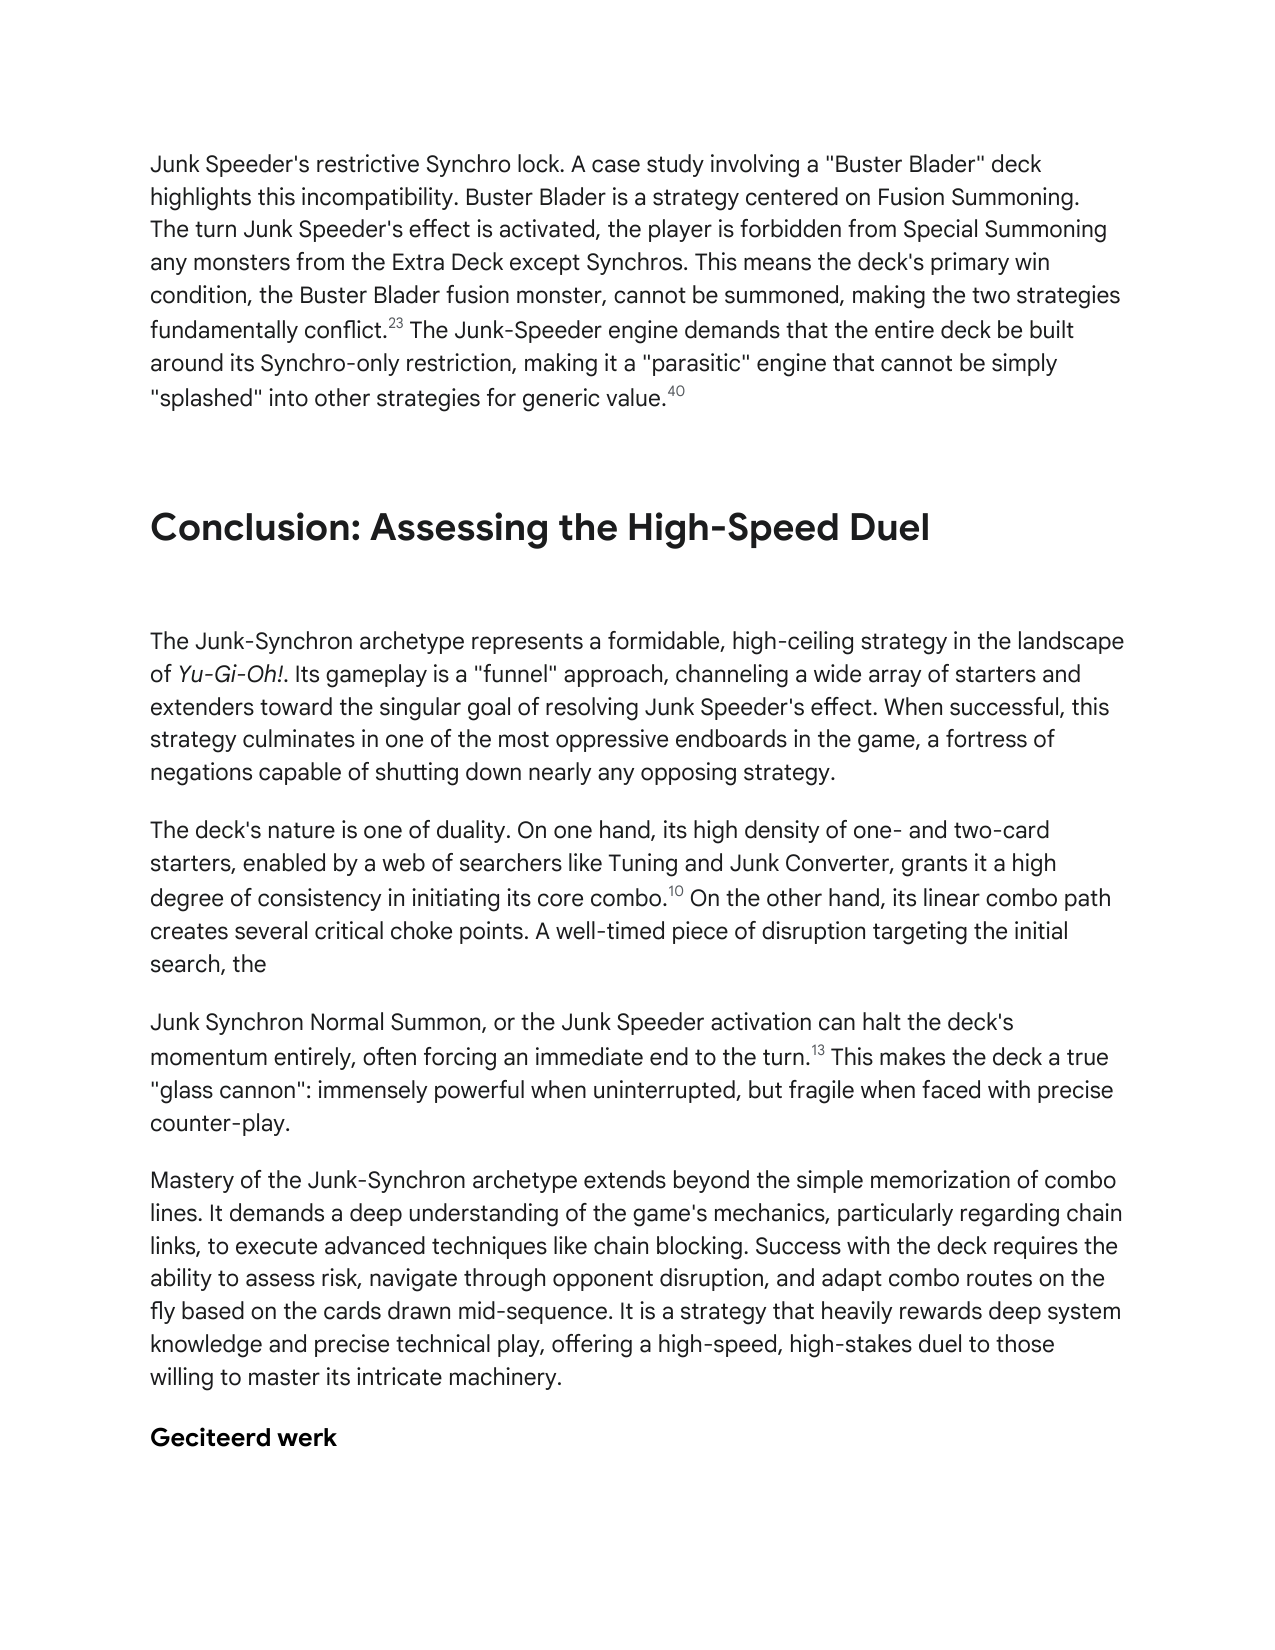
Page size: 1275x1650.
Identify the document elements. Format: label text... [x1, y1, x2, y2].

subtitle Geciteerd werk [150, 1422, 1125, 1453]
text Junk Speeder's restrictive Synchro lock. A case study involving a "Buster Blader" deck highlights this incompatibility. Buster Blader is a strategy centered on Fusion Summoning. The turn Junk Speeder's effect is activated, the player is forbidden from Special Summoning any monsters from the Extra Deck except Synchros. This means the deck's primary win condition, the Buster Blader fusion monster, cannot be summoned, making the two strategies fundamentally conflict.23 The Junk-Speeder engine demands that the entire deck be built around its Synchro-only restriction, making it a "parasitic" engine that cannot be simply "splashed" into other strategies for generic value.40 [150, 150, 1125, 414]
text Junk Synchron Normal Summon, or the Junk Speeder activation can halt the deck's momentum entirely, often forcing an immediate end to the turn.13 This makes the deck a true "glass cannon": immensely powerful when uninterrupted, but fragile when faced with precise counter-play. [150, 1008, 1125, 1138]
text Mastery of the Junk-Synchron archetype extends beyond the simple memorization of combo lines. It demands a deep understanding of the game's mechanics, particularly regarding chain links, to execute advanced techniques like chain blocking. Success with the deck requires the ability to assess risk, navigate through opponent disruption, and adapt combo routes on the fly based on the cards drawn mid-sequence. It is a strategy that heavily rewards deep system knowledge and precise technical play, offering a high-speed, high-stakes duel to those willing to master its intricate machinery. [150, 1167, 1125, 1392]
text The Junk-Synchron archetype represents a formidable, high-ceiling strategy in the landscape of Yu-Gi-Oh!. Its gameplay is a "funnel" approach, channeling a wide array of starters and extenders toward the singular goal of resolving Junk Speeder's effect. When successful, this strategy culminates in one of the most oppressive endboards in the game, a fortress of negations capable of shutting down nearly any opposing strategy. [150, 628, 1125, 787]
text The deck's nature is one of duality. On one hand, its high density of one- and two-card starters, enabled by a web of searchers like Tuning and Junk Converter, grants it a high degree of consistency in initiating its core combo.10 On the other hand, its linear combo path creates several critical choke points. A well-timed piece of disruption targeting the initial search, the [150, 816, 1125, 979]
subtitle Conclusion: Assessing the High-Speed Duel [150, 504, 1125, 551]
